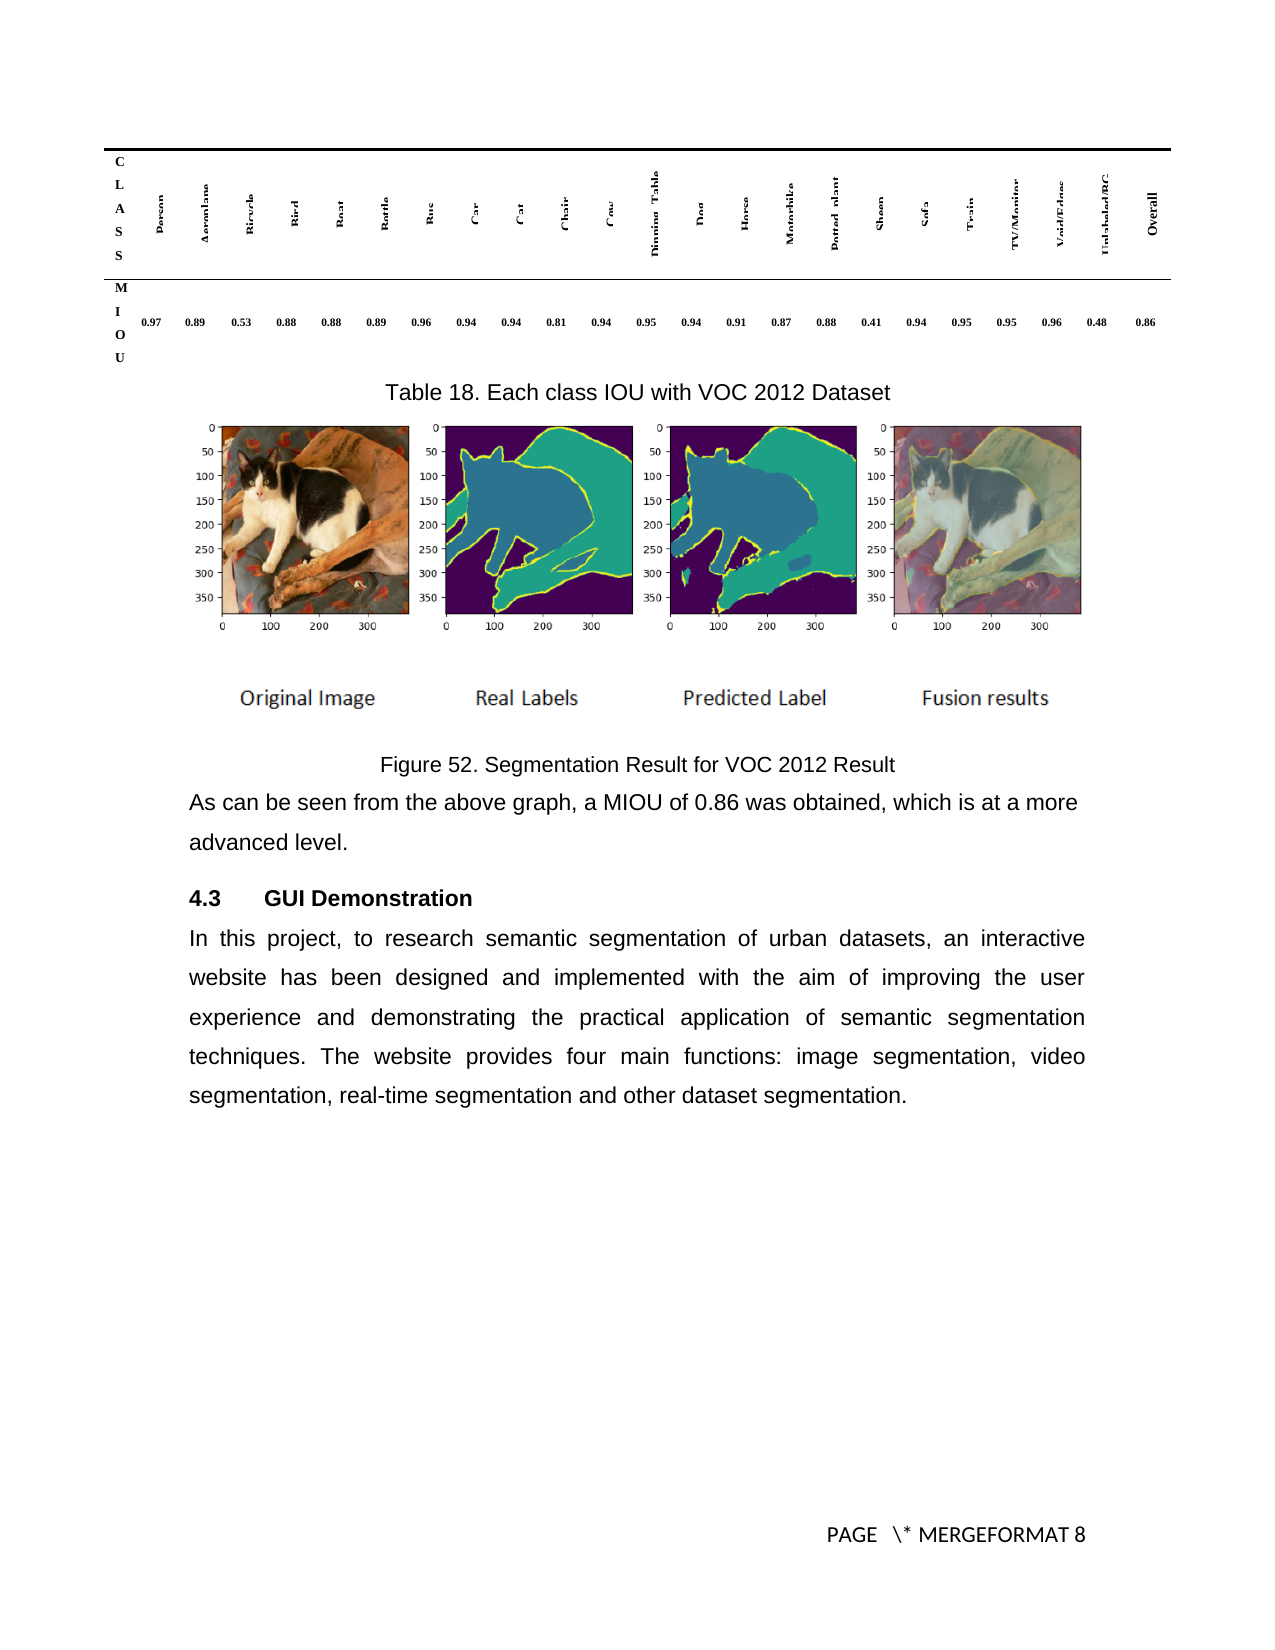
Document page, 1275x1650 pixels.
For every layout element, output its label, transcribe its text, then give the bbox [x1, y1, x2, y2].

table_header Cow [579, 151, 623, 279]
picture [188, 418, 1084, 645]
table_cell MIOU [104, 280, 128, 379]
text As can be seen from the above graph, a MIOU of 0.86 was obtained, which is at a more advanced level. [189, 789, 1086, 855]
table_cell 0.97 [129, 280, 173, 379]
table_cell 0.88 [264, 280, 308, 379]
table_header Potted_plant [804, 151, 848, 279]
table_header Bicycle [219, 151, 263, 279]
text Table 18. Each class IOU with VOC 2012 Dataset [189, 379, 1086, 405]
text In this project, to research semantic segmentation of urban datasets, an interactive website has been designed and implemented with the aim of improving the user experience and demonstrating the practical application of semantic segmentation techniques. The website provides four main functions: image segmentation, video segmentation, real-time segmentation and other dataset segmentation. [189, 924, 1086, 1109]
table_cell 0.95 [939, 280, 984, 379]
table_cell 0.81 [534, 280, 578, 379]
table_header Dinning_Table [624, 151, 668, 279]
table_cell 0.88 [309, 280, 353, 379]
table_header Cat [489, 151, 533, 279]
table_cell 0.89 [354, 280, 398, 379]
table_header Bus [399, 151, 443, 279]
table_cell 0.94 [894, 280, 939, 379]
table_cell 0.89 [174, 280, 218, 379]
table_cell 0.94 [489, 280, 533, 379]
table_cell 0.53 [219, 280, 263, 379]
table_header Chair [534, 151, 578, 279]
table_header Person [129, 151, 173, 279]
table_header Horse [714, 151, 758, 279]
table_cell 0.95 [984, 280, 1029, 379]
table_header Train [939, 151, 984, 279]
table_cell 0.94 [669, 280, 713, 379]
table_cell 0.86 [1119, 280, 1171, 379]
table_header TV/Monitor [984, 151, 1029, 279]
table_header Void/Edges [1029, 151, 1074, 279]
table_cell 0.94 [444, 280, 488, 379]
table_cell 0.87 [759, 280, 803, 379]
table_header Overall [1119, 151, 1171, 279]
table_header Bottle [354, 151, 398, 279]
table_header CLAS S [104, 151, 128, 279]
table_header Motorbike [759, 151, 803, 279]
table_header Dog [669, 151, 713, 279]
table_cell 0.96 [399, 280, 443, 379]
table_header Sofa [894, 151, 939, 279]
table_header Car [444, 151, 488, 279]
picture [188, 675, 1081, 721]
table_cell 0.96 [1029, 280, 1074, 379]
table_header Unlabeled/BG [1074, 151, 1119, 279]
table_cell 0.48 [1074, 280, 1119, 379]
table_header Aeroplane [174, 151, 218, 279]
table_cell 0.95 [624, 280, 668, 379]
table_header Boat [309, 151, 353, 279]
table_cell 0.88 [804, 280, 848, 379]
table_header Bird [264, 151, 308, 279]
table_header Sheep [849, 151, 894, 279]
table_cell 0.94 [579, 280, 623, 379]
table_cell 0.41 [849, 280, 894, 379]
subtitle GUI Demonstration [189, 885, 1086, 911]
table_cell 0.91 [714, 280, 758, 379]
text Figure 52. Segmentation Result for VOC 2012 Result [189, 752, 1086, 777]
